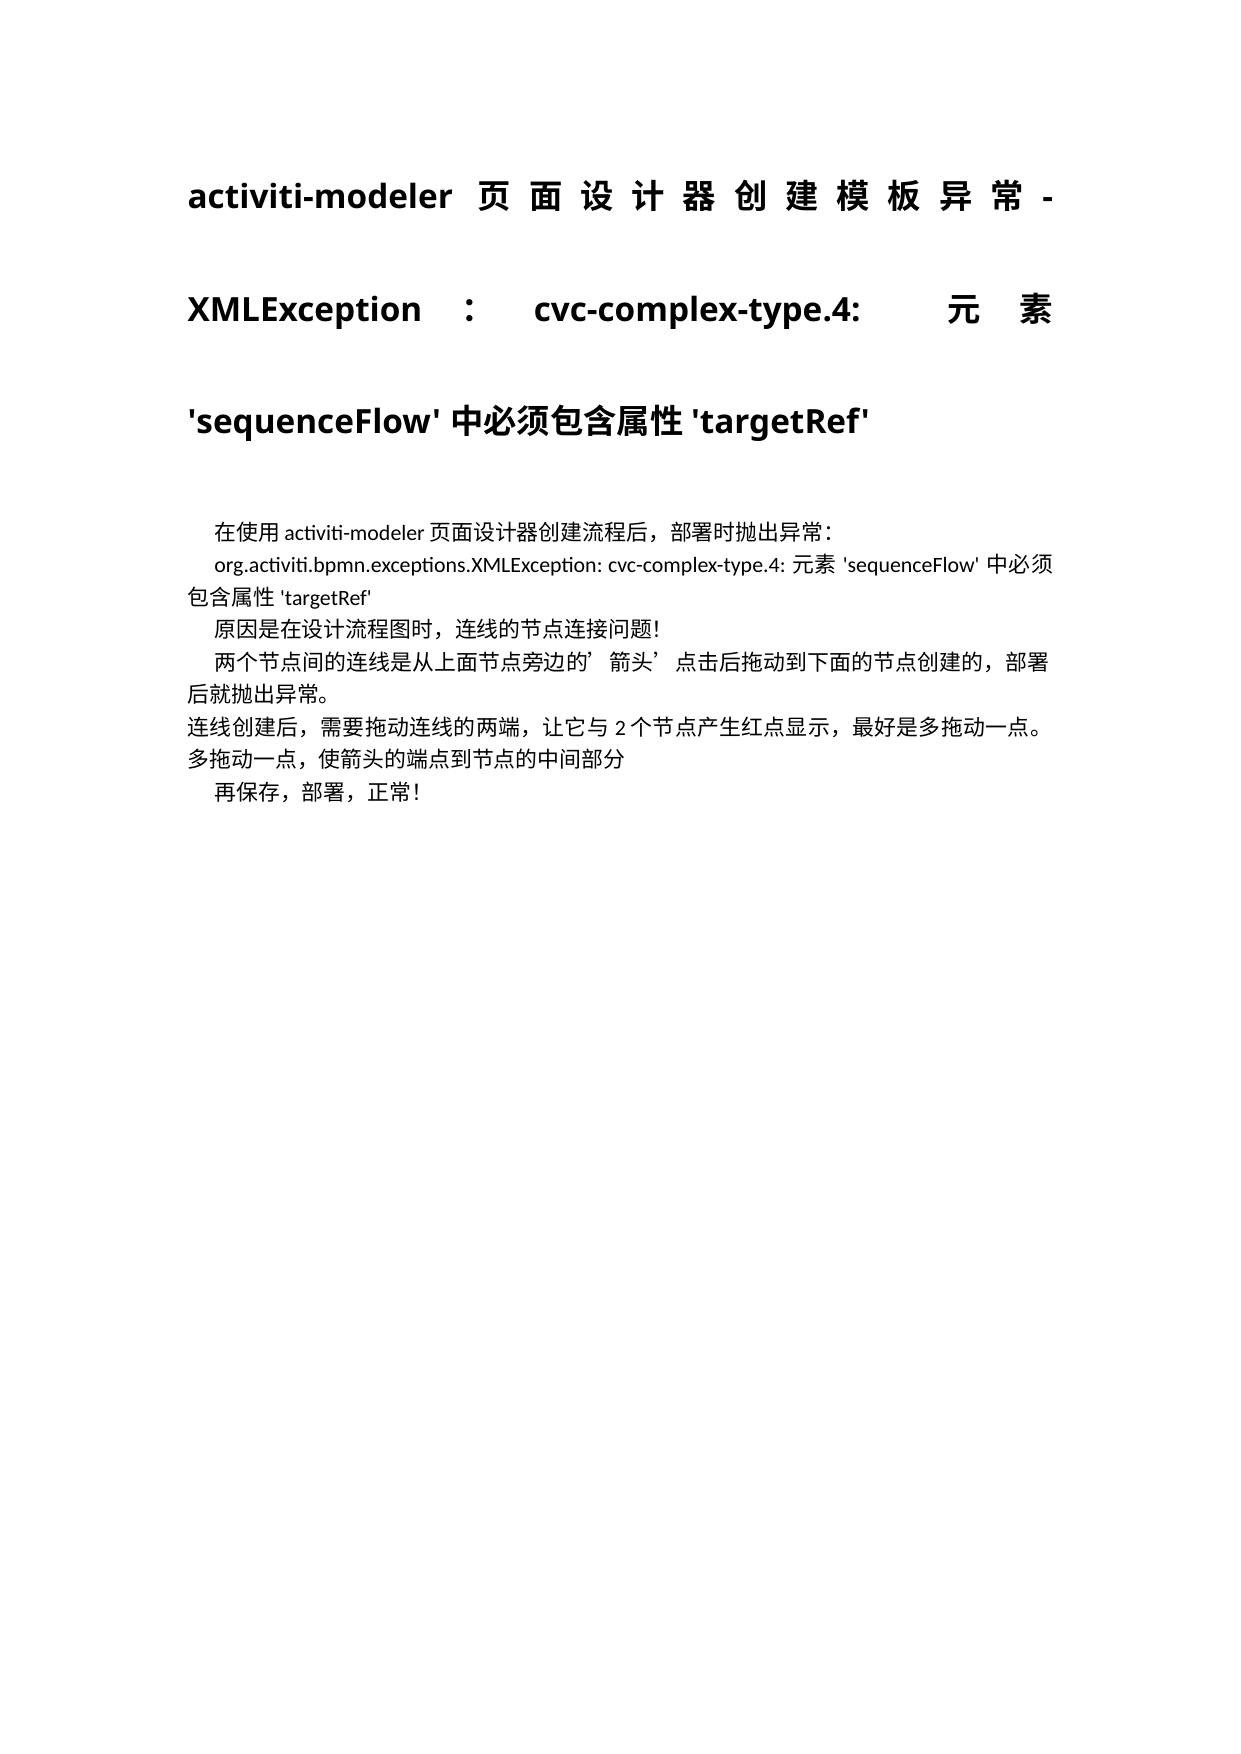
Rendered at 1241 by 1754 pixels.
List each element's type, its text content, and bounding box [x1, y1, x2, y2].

text 原因是在设计流程图时，连线的节点连接问题！ [187, 612, 1053, 644]
text 再保存，部署，正常！ [187, 774, 1053, 807]
text 连线创建后，需要拖动连线的两端，让它与2个节点产生红点显示，最好是多拖动一点。多拖动一点，使箭头的端点到节点的中间部分 [187, 709, 1053, 774]
text 两个节点间的连线是从上面节点旁边的’箭头’点击后拖动到下面的节点创建的，部署后就抛出异常。 [187, 644, 1053, 709]
text 在使用activiti-modeler页面设计器创建流程后，部署时抛出异常： [187, 514, 1053, 547]
subtitle activiti-modeler页面设计器创建模板异常-XMLException：cvc-complex-type.4: 元素 'sequenceFlow' 中必须包含属性 'targetRef' [187, 162, 1053, 452]
text org.activiti.bpmn.exceptions.XMLException: cvc-complex-type.4: 元素 'sequenceFlow' 中必须包含属性 'targetRef' [187, 547, 1053, 612]
